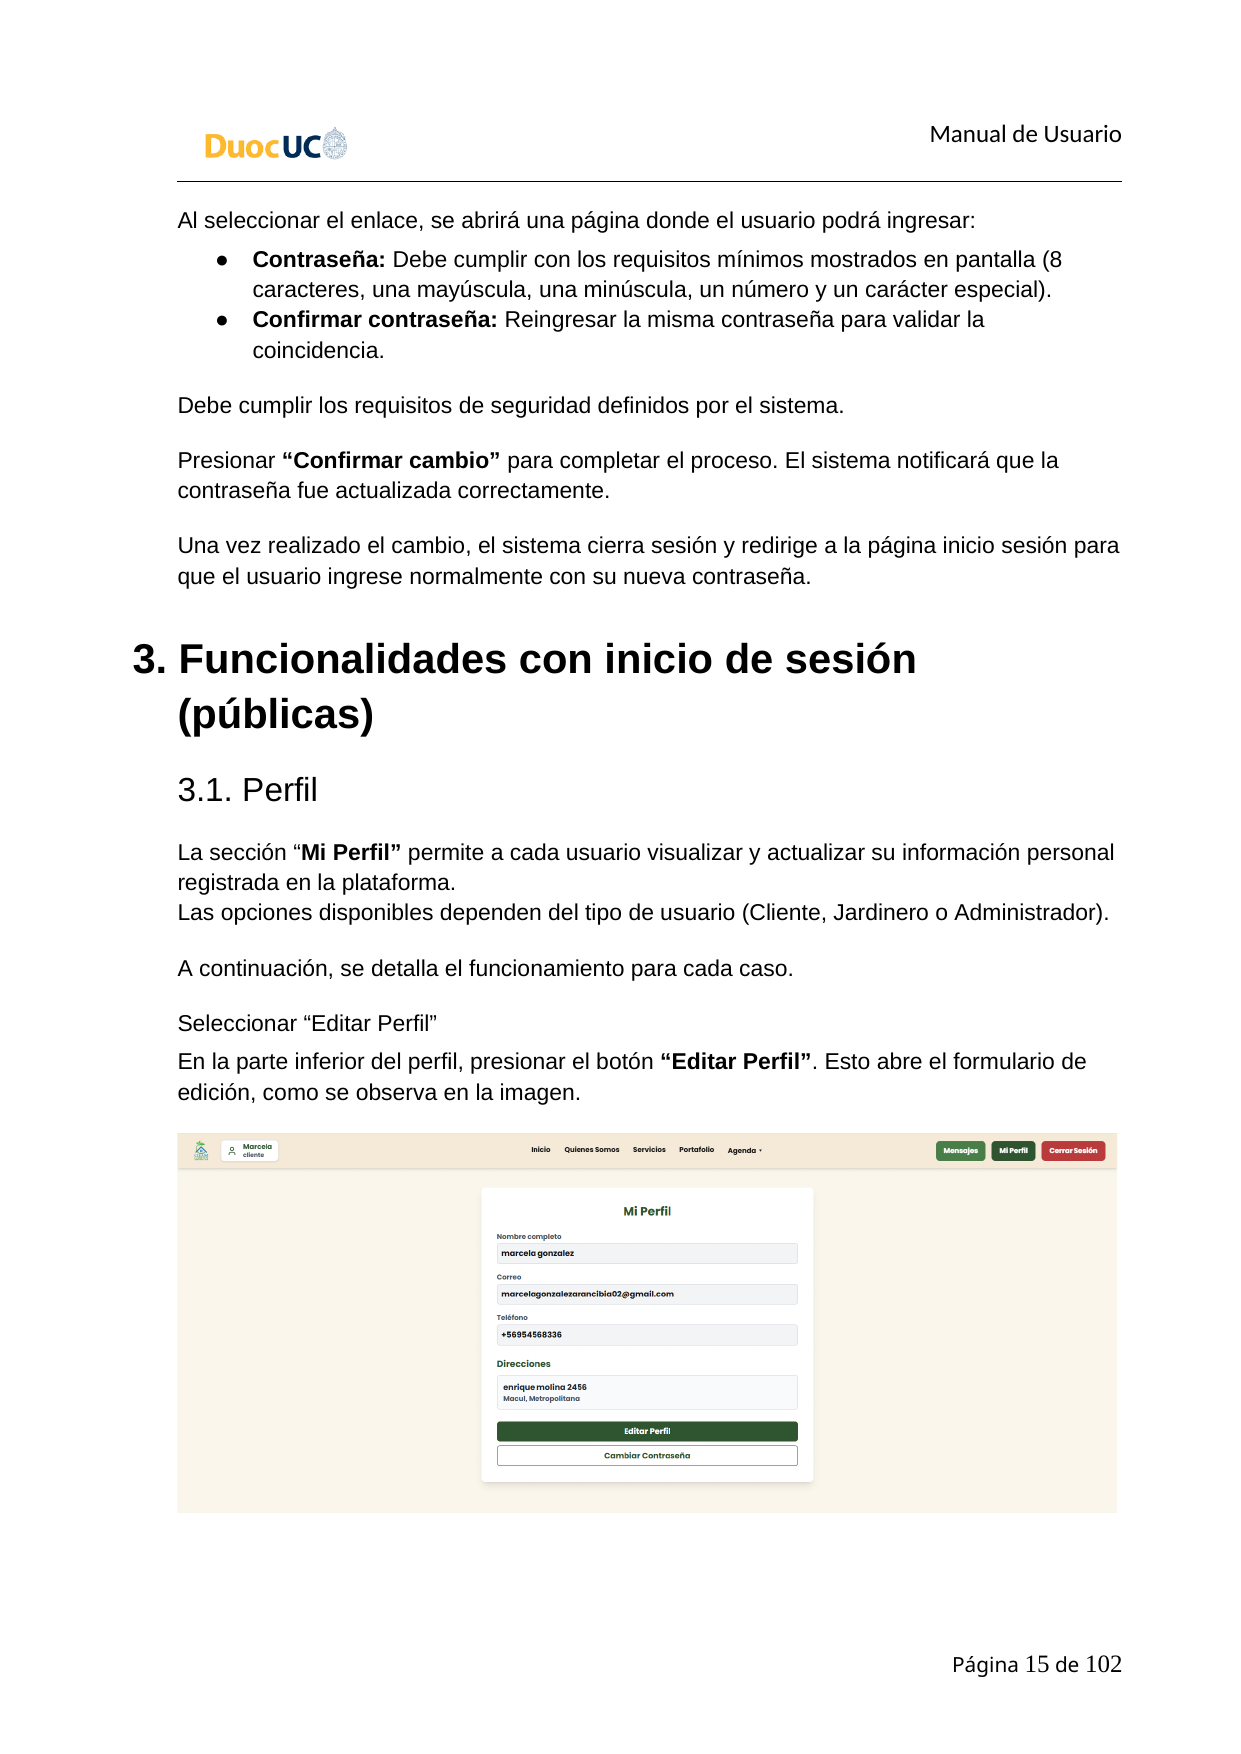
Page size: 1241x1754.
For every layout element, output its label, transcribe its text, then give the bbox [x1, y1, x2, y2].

picture [198, 123, 352, 162]
text Debe cumplir los requisitos de seguridad definidos por el sistema. [177, 392, 1122, 418]
text Al seleccionar el enlace, se abrirá una página donde el usuario podrá ingresar: [177, 207, 1122, 234]
list Contraseña: Debe cumplir con los requisitos mínimos mostrados en pantalla (8 caracteres, una mayúscula, una minúscula, un número y un carácter especial). [215, 246, 1122, 303]
list Confirmar contraseña: Reingresar la misma contraseña para validar la coincidencia. [215, 306, 1122, 363]
text En la parte inferior del perfil, presionar el botón “Editar Perfil”. Esto abre el formulario de edición, como se observa en la imagen. [177, 1048, 1122, 1105]
text Seleccionar “Editar Perfil” [177, 1010, 1122, 1036]
text Presionar “Confirmar cambio” para completar el proceso. El sistema notificará que la contraseña fue actualizada correctamente. [177, 447, 1122, 504]
subtitle 3.1. Perfil [177, 770, 1122, 808]
text A continuación, se detalla el funcionamiento para cada caso. [177, 954, 1122, 981]
text Una vez realizado el cambio, el sistema cierra sesión y redirige a la página inicio sesión para que el usuario ingrese normalmente con su nueva contraseña. [177, 532, 1122, 589]
picture [177, 1133, 1118, 1513]
subtitle 3. Funcionalidades con inicio de sesión (públicas) [132, 634, 1122, 738]
text La sección “Mi Perfil” permite a cada usuario visualizar y actualizar su información personal registrada en la plataforma. Las opciones disponibles dependen del tipo de usuario (Cliente, Jardinero o Administrador). [177, 839, 1122, 926]
